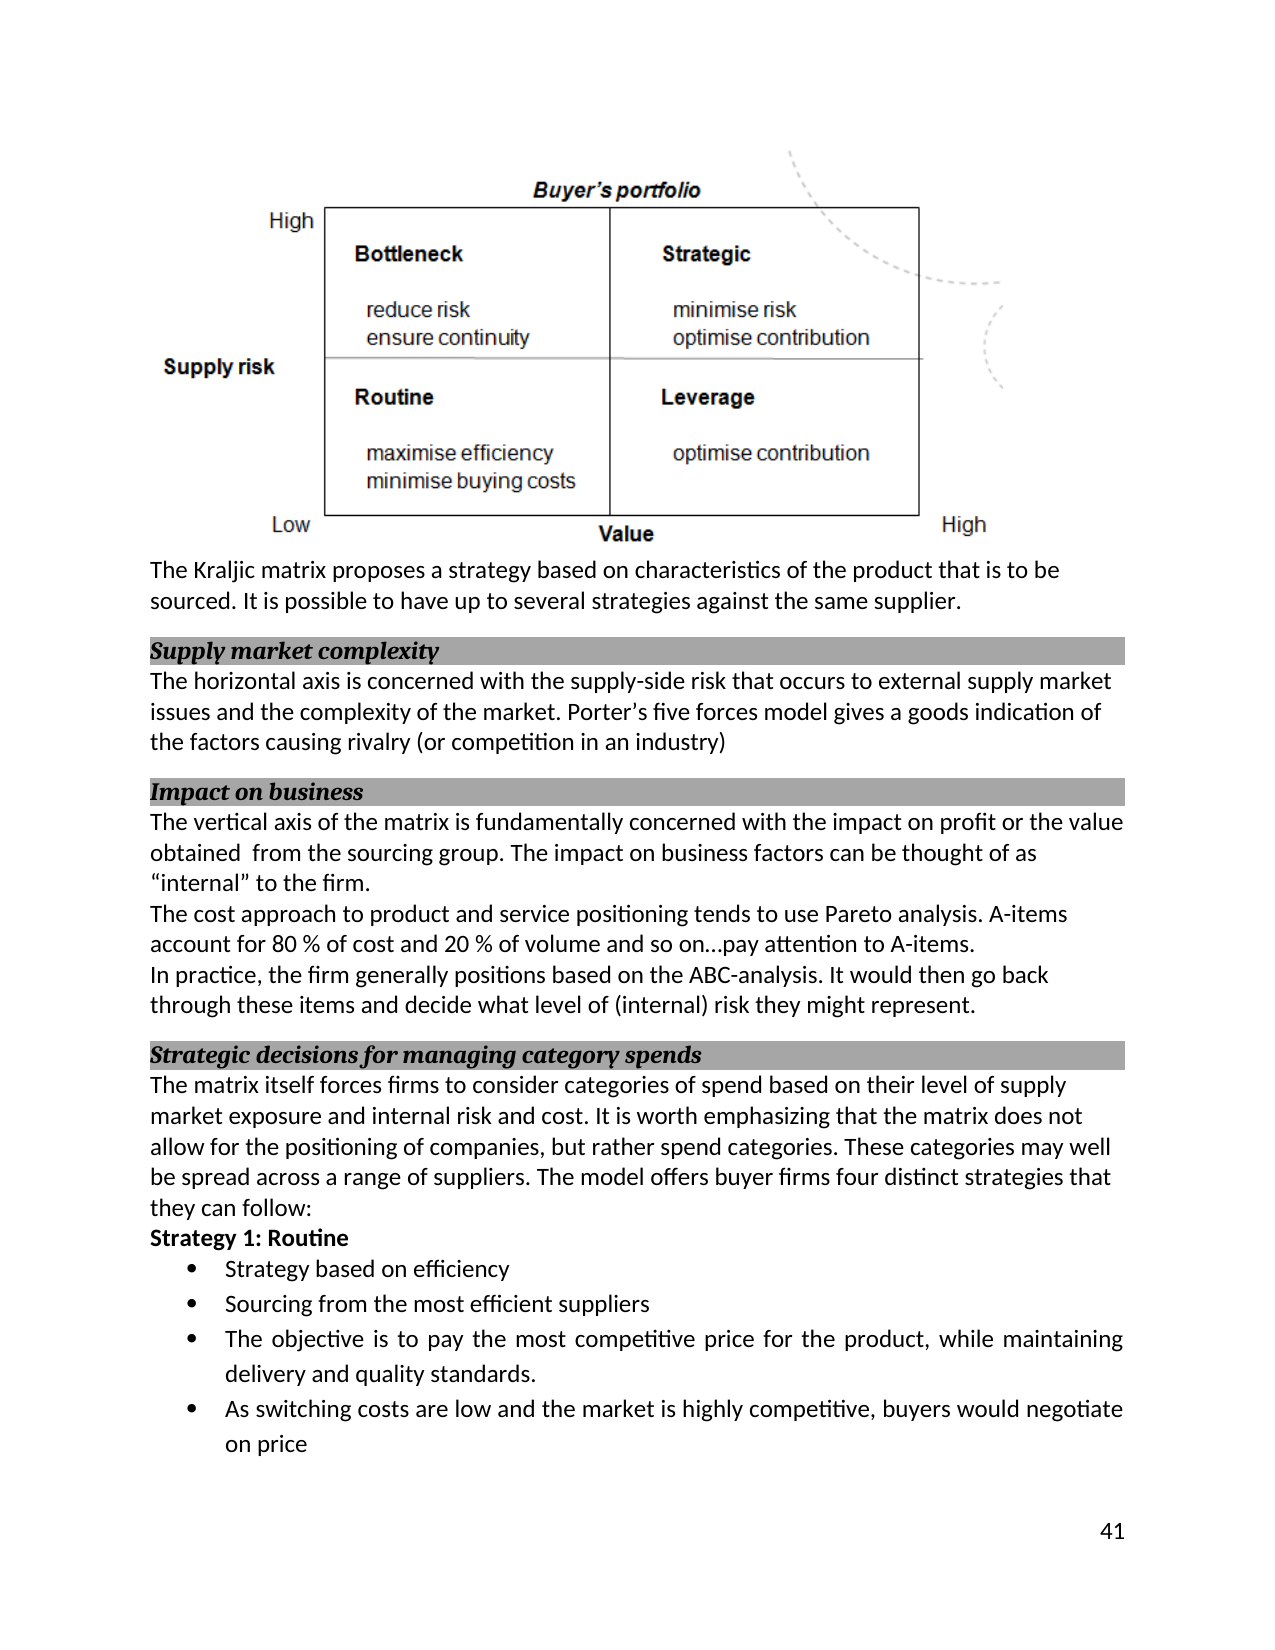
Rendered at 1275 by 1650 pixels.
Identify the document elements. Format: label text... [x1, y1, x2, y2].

picture [150, 150, 1004, 555]
subtitle Strategic decisions for managing category spends [150, 1041, 1125, 1070]
list The objective is to pay the most competitive price for the product, while maintaining delivery and quality standards. [187, 1323, 1125, 1388]
text The horizontal axis is concerned with the supply-side risk that occurs to external supply market issues and the complexity of the market. Porter’s five forces model gives a goods indication of the factors causing rivalry (or competition in an industry) [150, 665, 1125, 757]
subtitle Impact on business [150, 778, 1125, 806]
list Sourcing from the most efficient suppliers [187, 1288, 1125, 1318]
text Strategy 1: Routine [150, 1222, 1125, 1253]
subtitle Supply market complexity [150, 637, 1125, 665]
list Strategy based on efficiency [187, 1253, 1125, 1283]
text The matrix itself forces firms to consider categories of spend based on their level of supply market exposure and internal risk and cost. It is worth emphasizing that the matrix does not allow for the positioning of companies, but rather spend categories. These categories may well be spread across a range of suppliers. The model offers buyer firms four distinct strategies that they can follow: [150, 1070, 1125, 1222]
text The Kraljic matrix proposes a strategy based on characteristics of the product that is to be sourced. It is possible to have up to several strategies against the same supplier. [150, 555, 1125, 616]
list As switching costs are low and the market is highly competitive, buyers would negotiate on price [187, 1393, 1125, 1458]
text The vertical axis of the matrix is fundamentally concerned with the impact on profit or the value obtained from the sourcing group. The impact on business factors can be thought of as “internal” to the firm. [150, 806, 1125, 898]
text The cost approach to product and service positioning tends to use Pareto analysis. A-items account for 80 % of cost and 20 % of volume and so on…pay attention to A-items. [150, 898, 1125, 959]
text In practice, the firm generally positions based on the ABC-analysis. It would then go back through these items and decide what level of (internal) risk they might represent. [150, 959, 1125, 1020]
